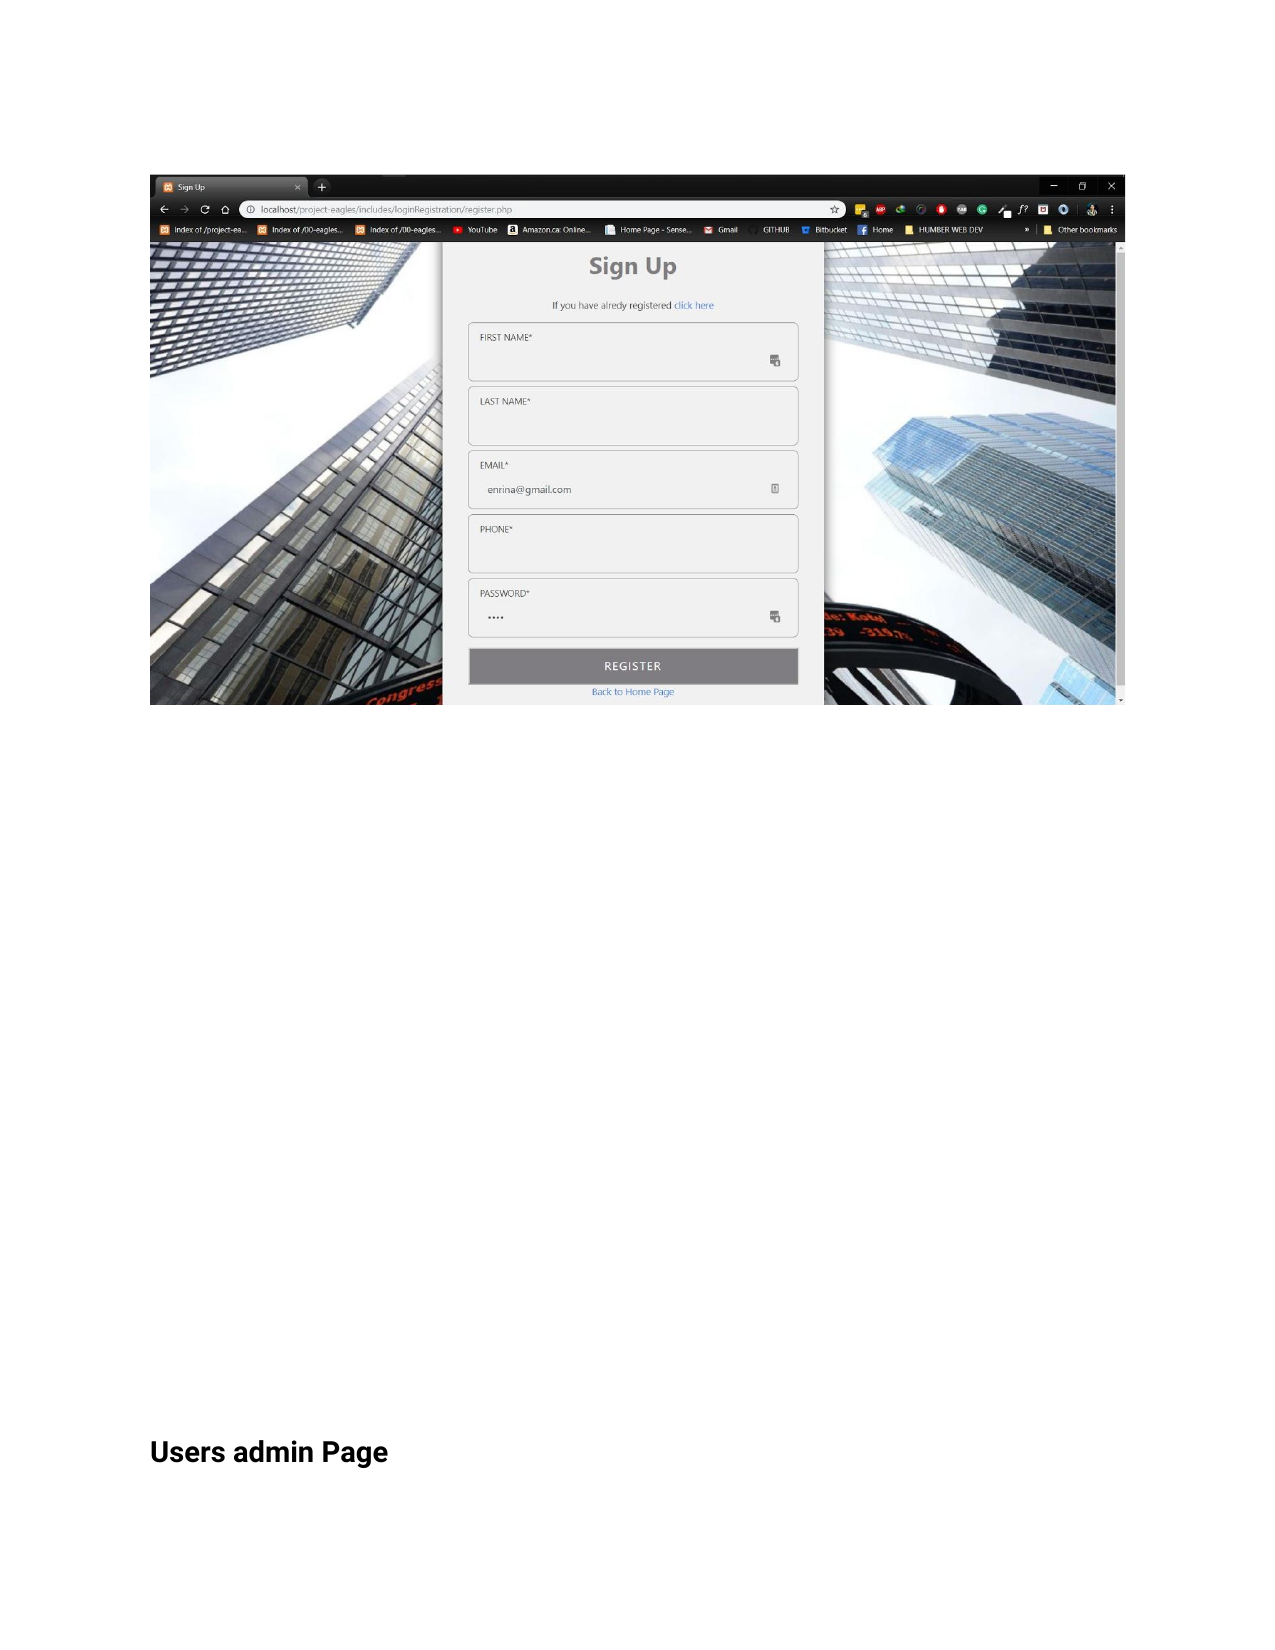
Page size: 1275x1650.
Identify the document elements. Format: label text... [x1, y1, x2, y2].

text Users admin Page [150, 1435, 1125, 1469]
picture [150, 173, 1125, 705]
